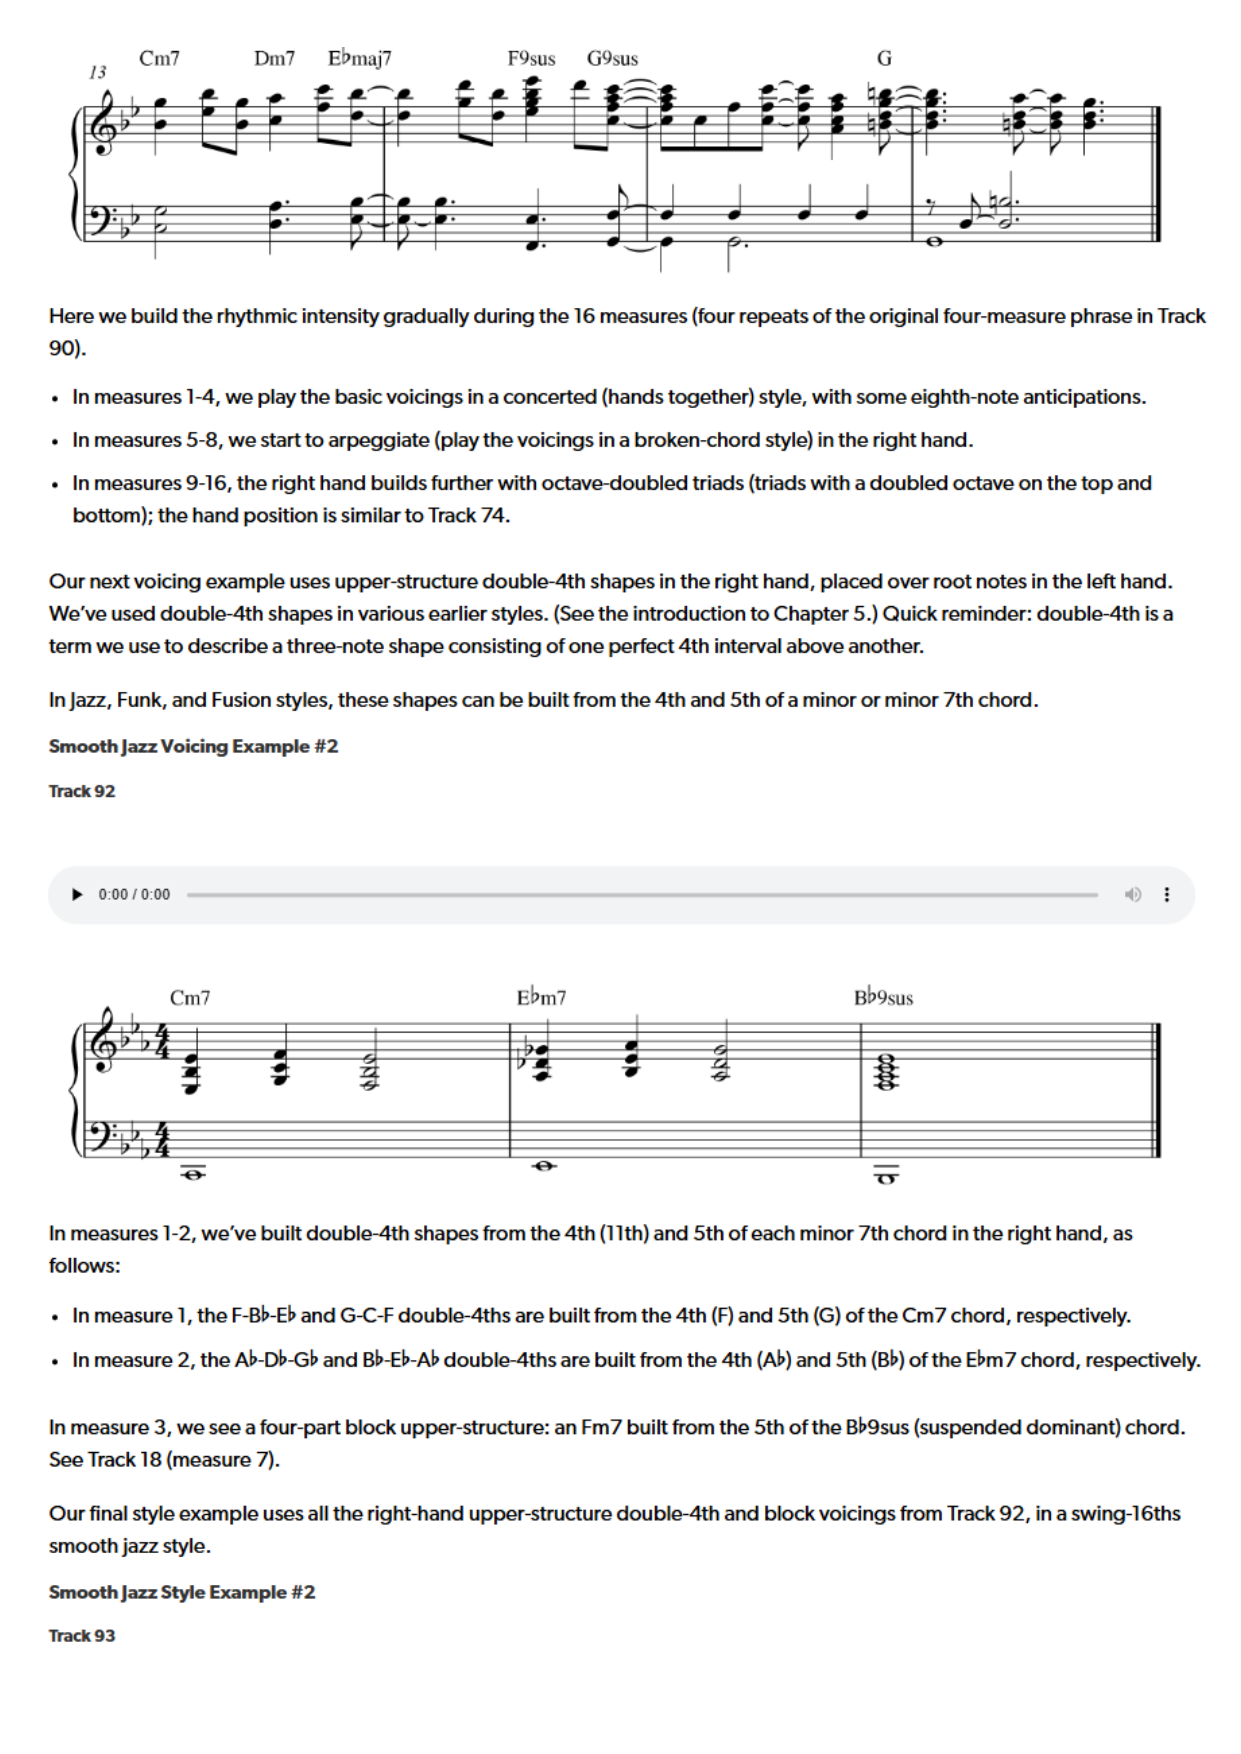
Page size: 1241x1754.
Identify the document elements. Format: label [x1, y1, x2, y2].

picture [47, 47, 1213, 1650]
